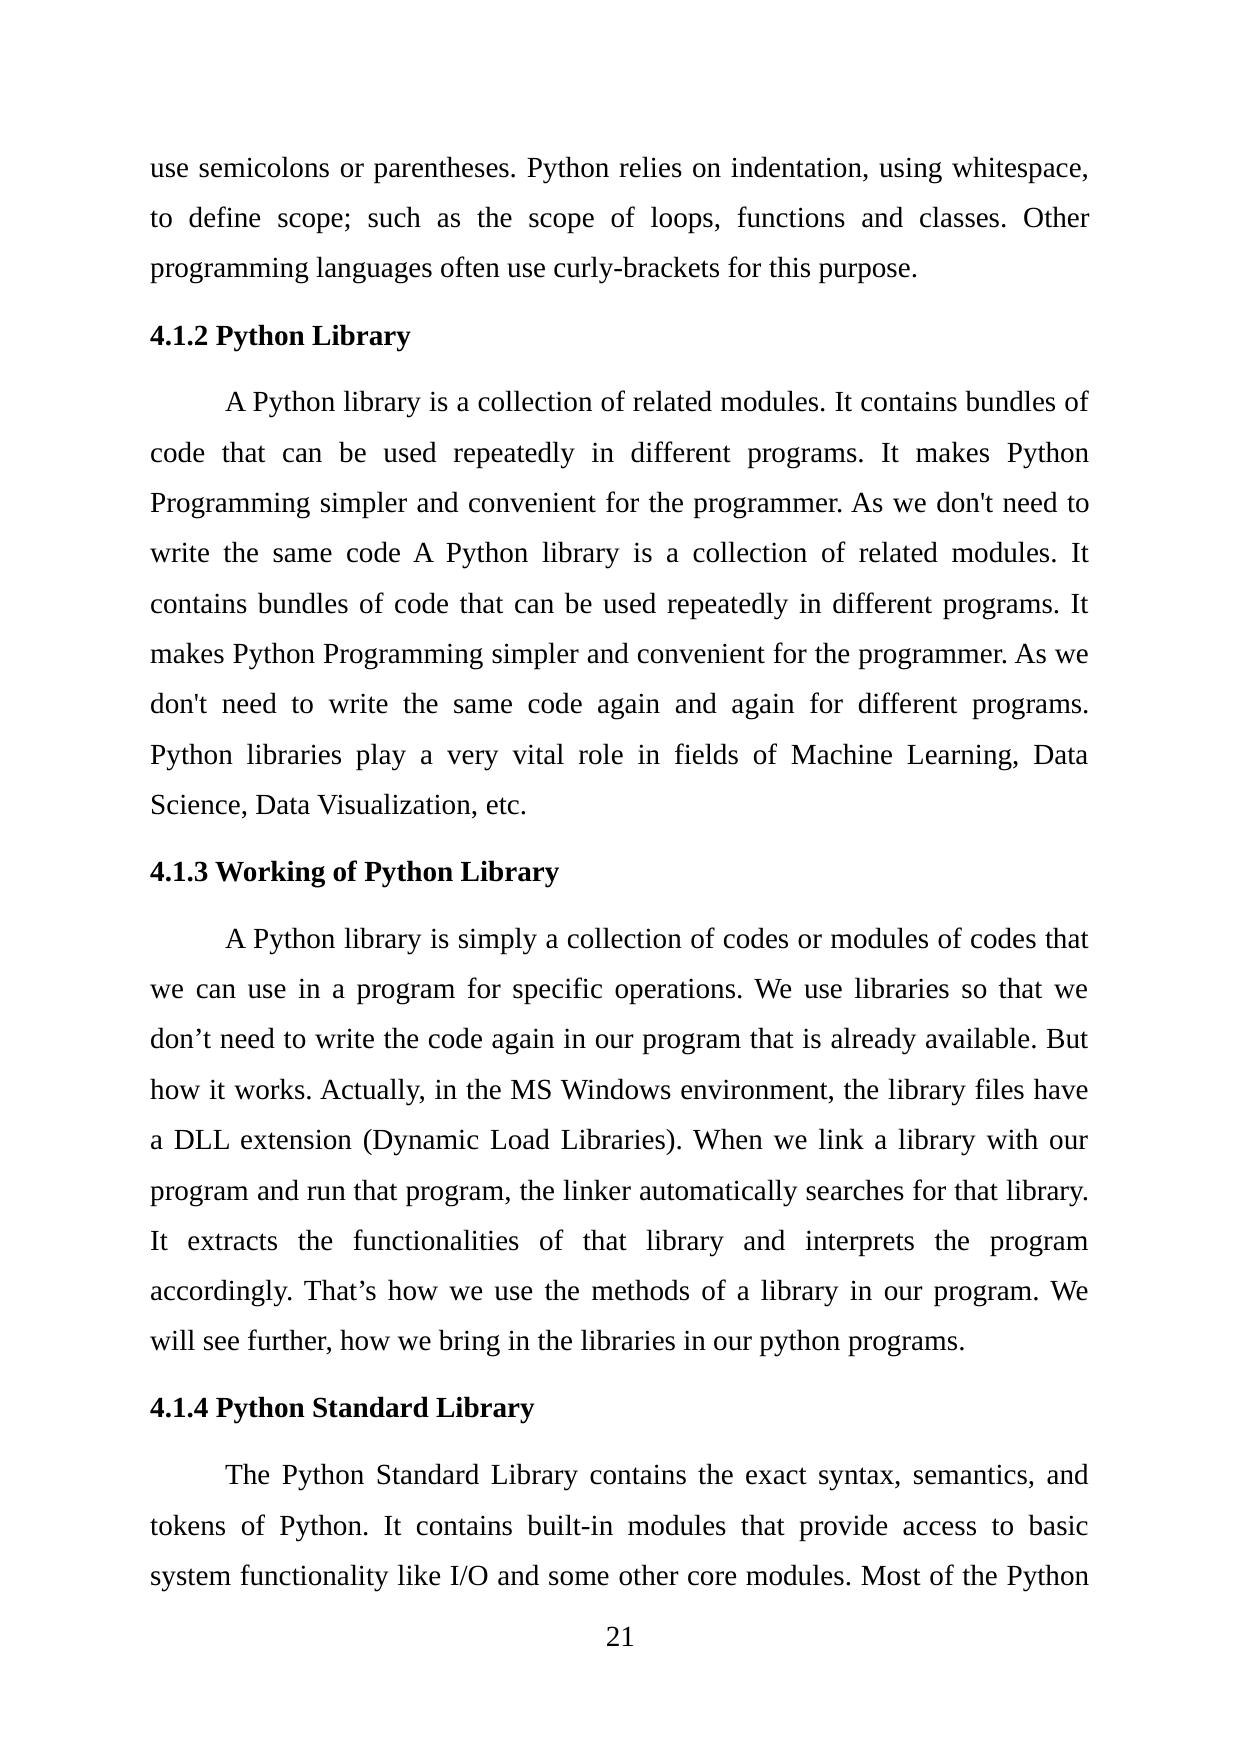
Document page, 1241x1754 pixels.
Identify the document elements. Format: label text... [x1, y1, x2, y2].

text 4.1.2 Python Library [150, 318, 1090, 351]
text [150, 1457, 1090, 1592]
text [150, 150, 1090, 284]
text A Python library is a collection of related modules. It contains bundles of code that can be used repeatedly in different programs. It makes Python Programming simpler and convenient for the programmer. As we don't need to write the same code A Python library is a collection of related modules. It contains bundles of code that can be used repeatedly in different programs. It makes Python Programming simpler and convenient for the programmer. As we don't need to write the same code again and again for different programs. Python libraries play a very vital role in fields of Machine Learning, Data Science, Data Visualization, etc. [150, 384, 1090, 821]
text 4.1.3 Working of Python Library [150, 854, 1090, 888]
text 4.1.4 Python Standard Library [150, 1391, 1090, 1424]
text A Python library is simply a collection of codes or modules of codes that we can use in a program for specific operations. We use libraries so that we don’t need to write the code again in our program that is already available. But how it works. Actually, in the MS Windows environment, the library files have a DLL extension (Dynamic Load Libraries). When we link a library with our program and run that program, the linker automatically searches for that library. It extracts the functionalities of that library and interprets the program accordingly. That’s how we use the methods of a library in our program. We will see further, how we bring in the libraries in our python programs. [150, 921, 1090, 1357]
